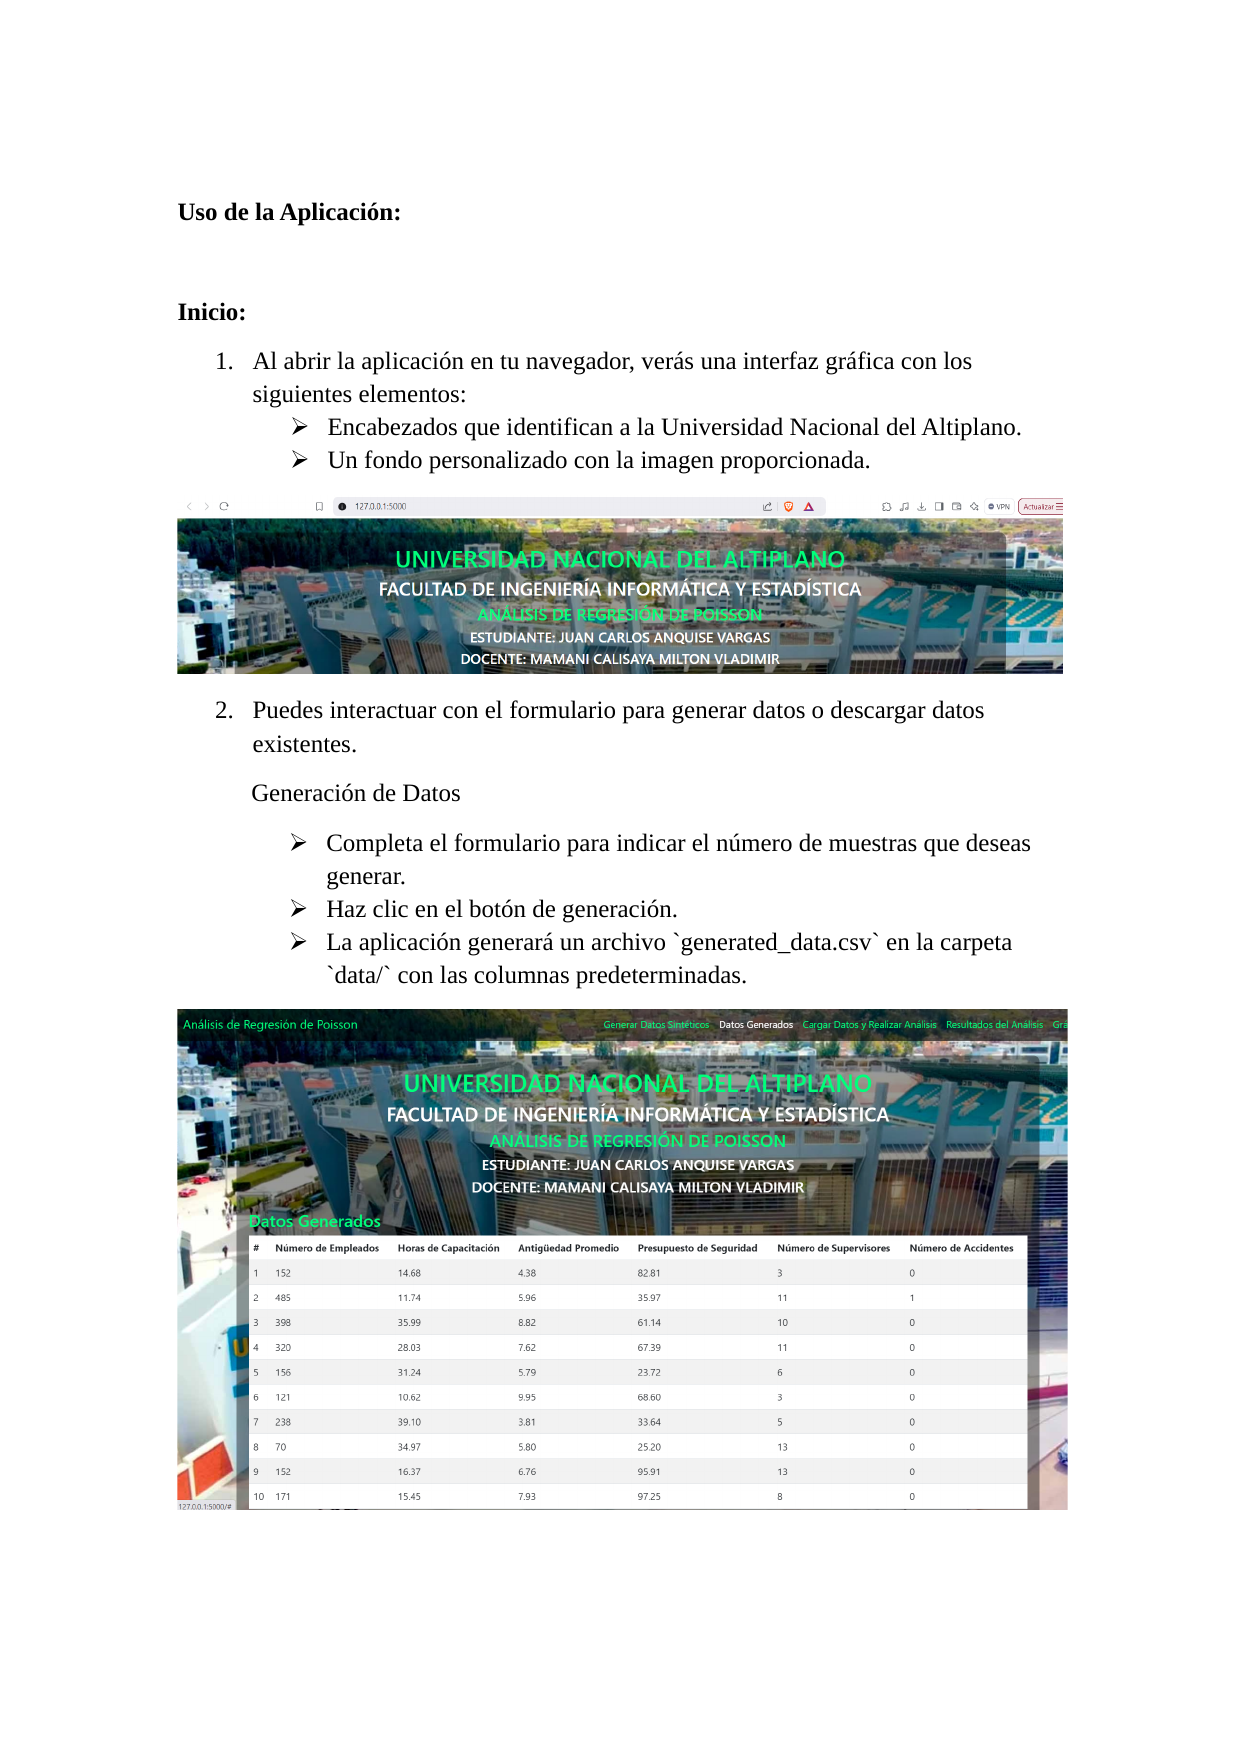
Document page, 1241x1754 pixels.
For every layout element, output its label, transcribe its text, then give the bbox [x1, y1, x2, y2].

list Completa el formulario para indicar el número de muestras que deseas generar. [288, 828, 1063, 890]
picture [177, 495, 1063, 674]
list Al abrir la aplicación en tu navegador, verás una interfaz gráfica con los siguientes elementos: [215, 346, 1063, 408]
list Haz clic en el botón de generación. [288, 894, 1063, 923]
list Puedes interactuar con el formulario para generar datos o descargar datos existentes. [215, 696, 1063, 757]
list Encabezados que identifican a la Universidad Nacional del Altiplano. [290, 412, 1063, 441]
text Inicio: [177, 297, 1063, 325]
text Generación de Datos [177, 778, 1063, 807]
text Uso de la Aplicación: [177, 197, 1063, 226]
list La aplicación generará un archivo `generated_data.csv` en la carpeta `data/` con las columnas predeterminadas. [288, 927, 1063, 989]
picture [177, 1009, 1068, 1510]
list Un fondo personalizado con la imagen proporcionada. [290, 445, 1063, 474]
